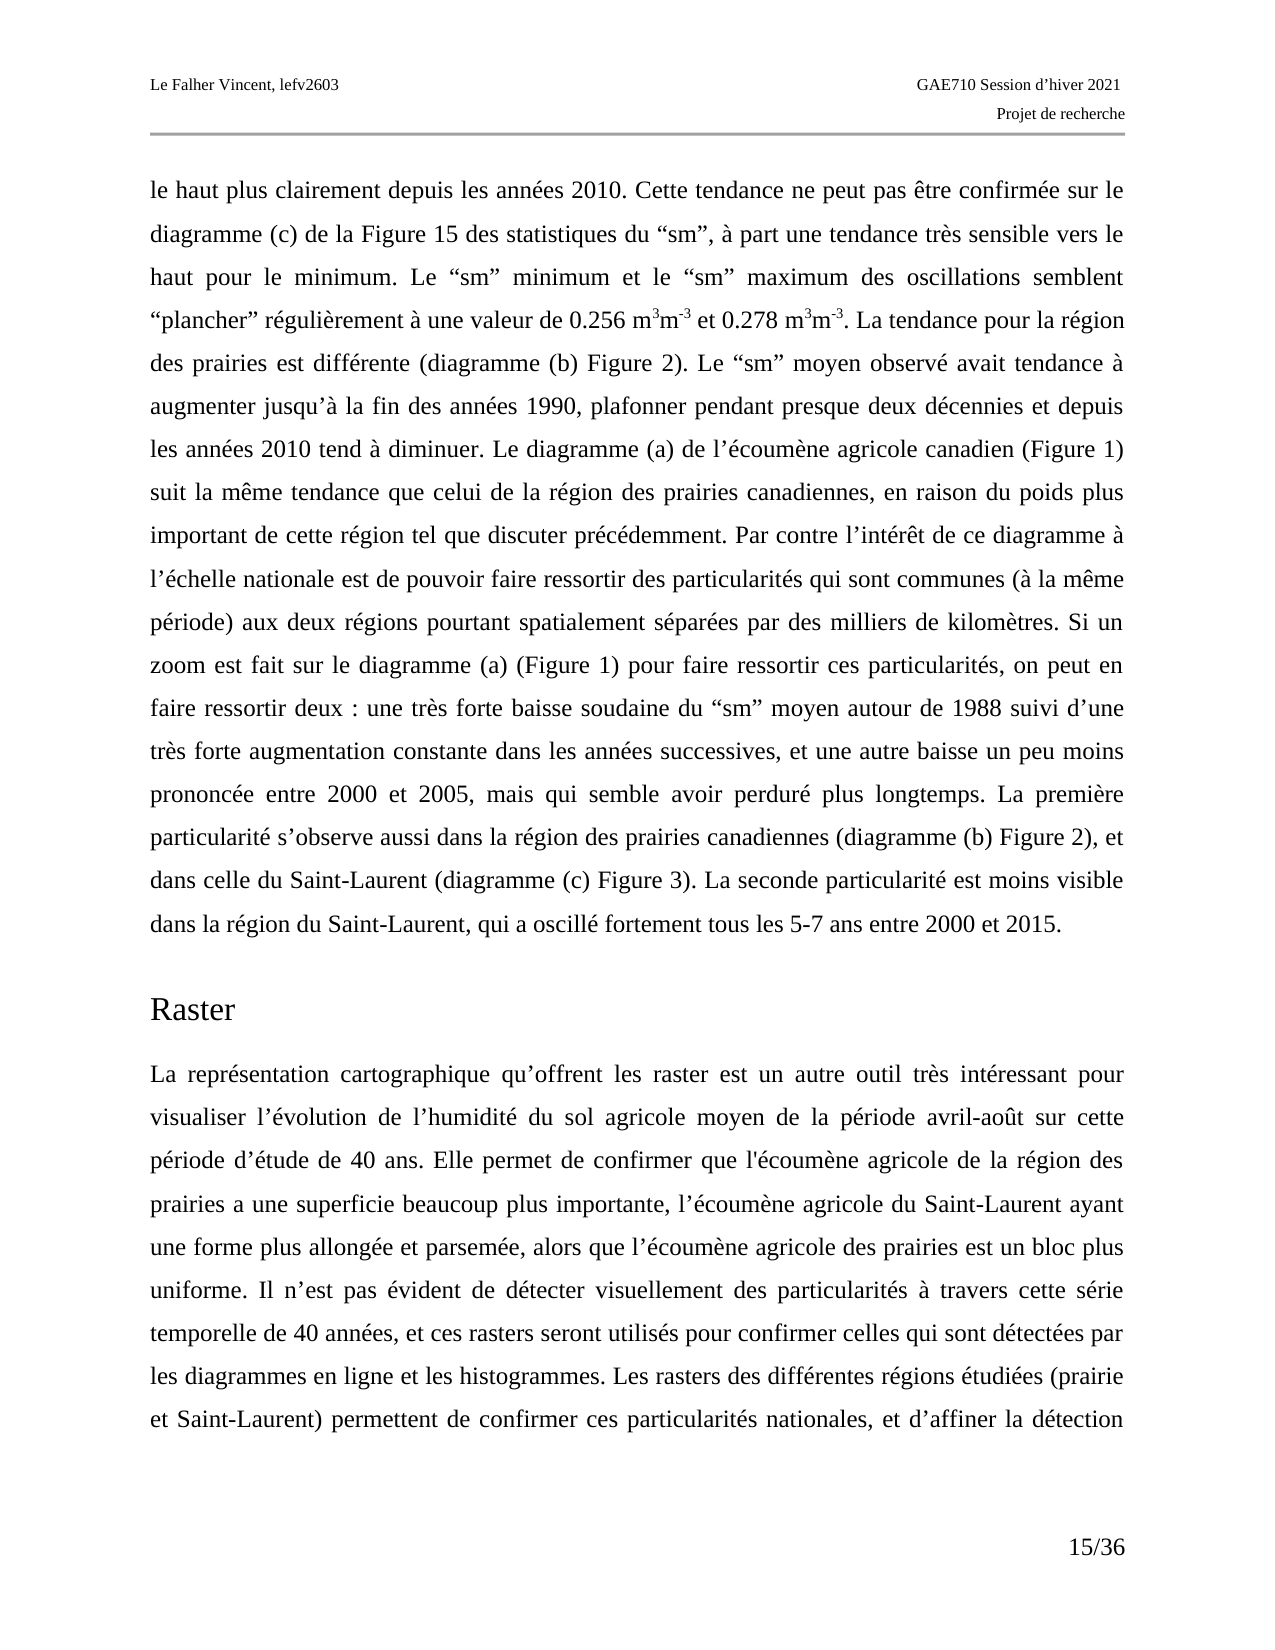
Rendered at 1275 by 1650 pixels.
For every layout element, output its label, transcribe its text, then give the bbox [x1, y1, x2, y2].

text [150, 1059, 1125, 1433]
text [150, 176, 1125, 937]
subtitle Raster [150, 989, 1125, 1028]
